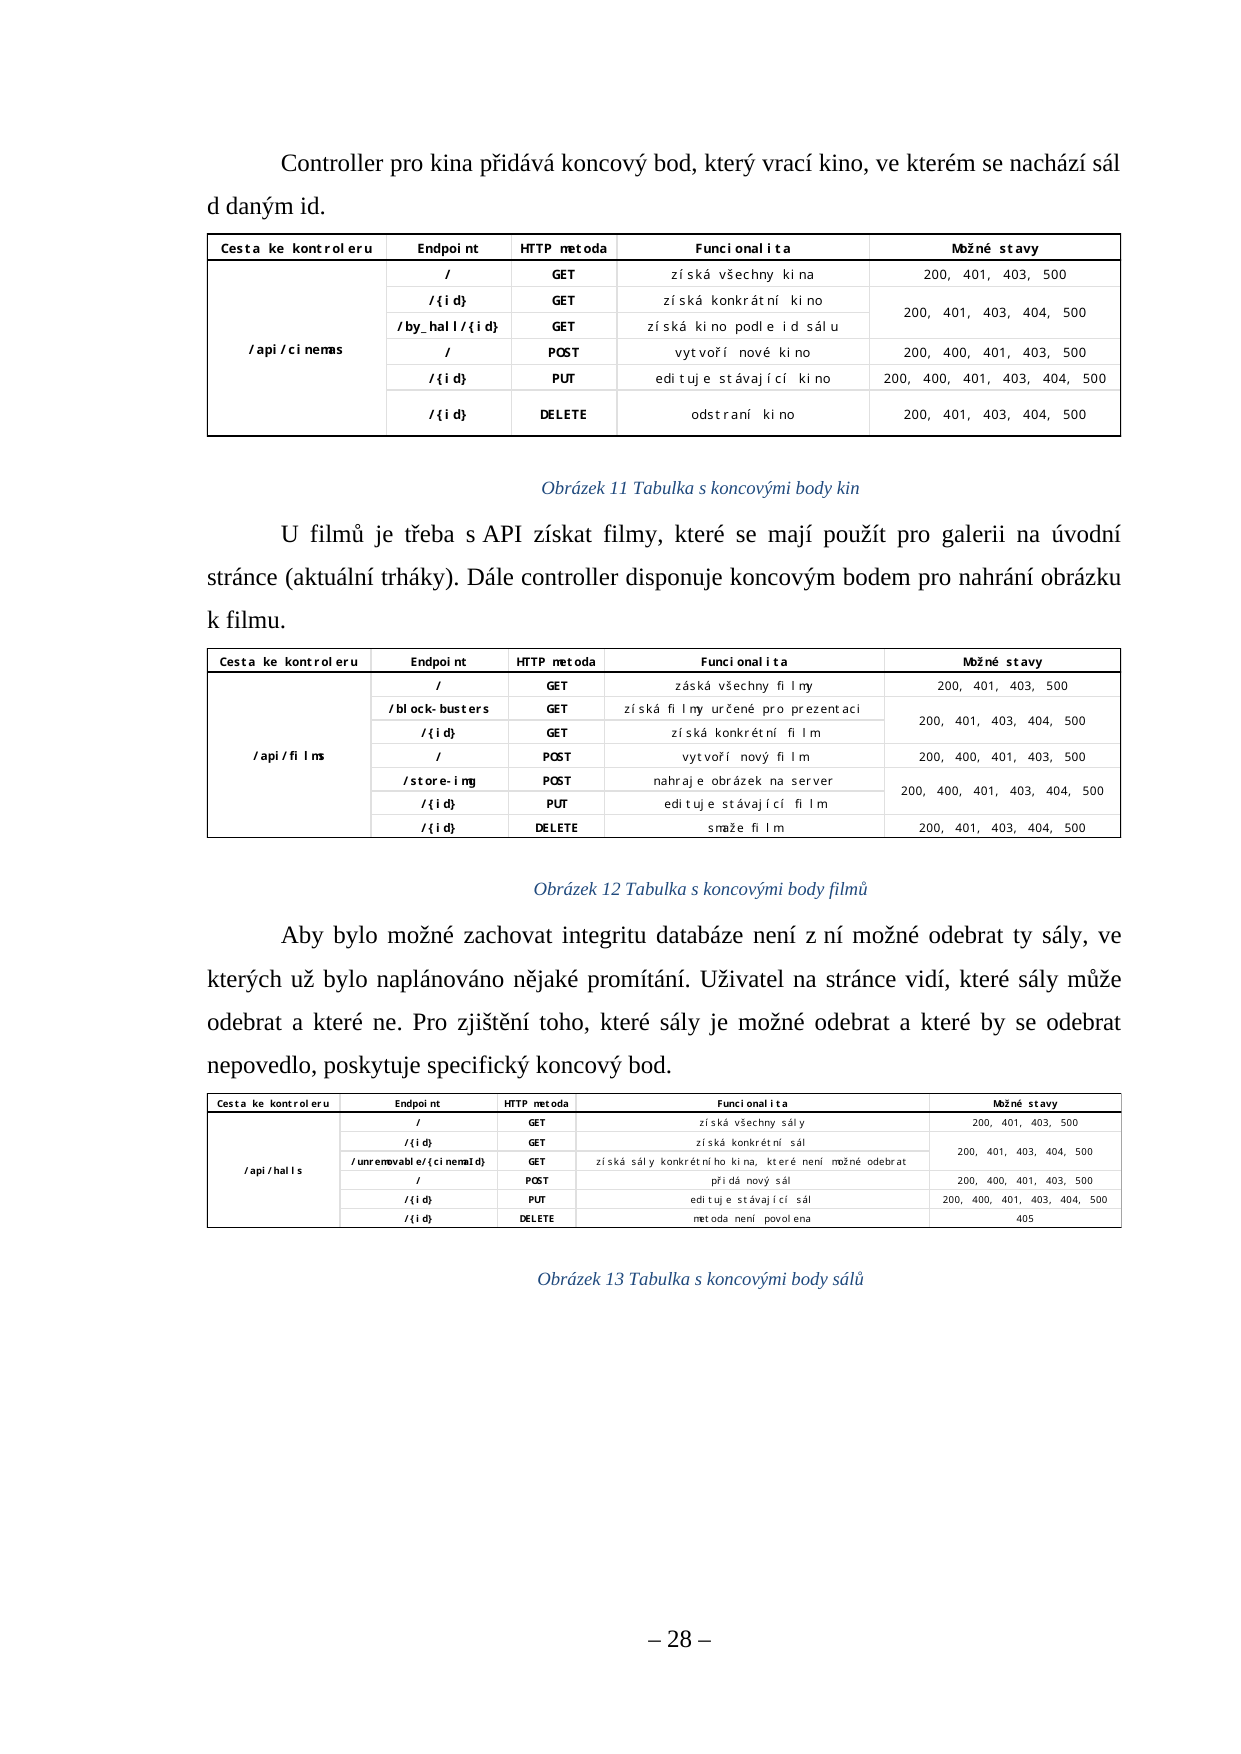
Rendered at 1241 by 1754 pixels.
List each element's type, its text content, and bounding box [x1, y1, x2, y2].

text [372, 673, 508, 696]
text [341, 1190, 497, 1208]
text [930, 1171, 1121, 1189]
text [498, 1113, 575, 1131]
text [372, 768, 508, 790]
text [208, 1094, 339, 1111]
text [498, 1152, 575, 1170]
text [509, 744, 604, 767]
text Controller pro kina přidává koncový bod, který vrací kino, ve kterém se nachází sál d daným id. [618, 313, 869, 338]
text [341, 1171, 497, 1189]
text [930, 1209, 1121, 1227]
text Obrázek 12 Tabulka s koncovými body filmů [207, 878, 1122, 900]
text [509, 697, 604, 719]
text Obrázek 11 Tabulka s koncovými body kin [207, 477, 1122, 498]
text U filmů je třeba s API získat filmy, které se mají použít pro galerii na úvodní stránce (aktuální trháky). Dále controller disponuje koncovým bodem pro nahrání obrázku k filmu. [885, 697, 1120, 743]
text Obrázek 13 Tabulka s koncovými body sálů [207, 1267, 1122, 1289]
text Controller pro kina přidává koncový bod, který vrací kino, ve kterém se nachází sál d daným id. [618, 287, 869, 312]
text Controller pro kina přidává koncový bod, který vrací kino, ve kterém se nachází sál d daným id. [870, 391, 1120, 435]
text Controller pro kina přidává koncový bod, který vrací kino, ve kterém se nachází sál d daným id. [618, 235, 869, 259]
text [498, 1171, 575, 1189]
text Aby bylo možné zachovat integritu databáze není z ní možné odebrat ty sály, ve kterých už bylo naplánováno nějaké promítání. Uživatel na stránce vidí, které sály může odebrat a které ne. Pro zjištění toho, které sály je možné odebrat a které by se odebrat nepovedlo, poskytuje specifický koncový bod. [207, 921, 1122, 1093]
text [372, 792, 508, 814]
text Controller pro kina přidává koncový bod, který vrací kino, ve kterém se nachází sál d daným id. [870, 235, 1120, 259]
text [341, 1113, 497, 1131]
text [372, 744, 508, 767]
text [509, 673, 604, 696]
text Controller pro kina přidává koncový bod, který vrací kino, ve kterém se nachází sál d daným id. [870, 261, 1120, 286]
text Controller pro kina přidává koncový bod, který vrací kino, ve kterém se nachází sál d daným id. [208, 261, 386, 435]
text Controller pro kina přidává koncový bod, který vrací kino, ve kterém se nachází sál d daným id. [870, 339, 1120, 364]
text Controller pro kina přidává koncový bod, který vrací kino, ve kterém se nachází sál d daným id. [618, 365, 869, 389]
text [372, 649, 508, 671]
text Controller pro kina přidává koncový bod, který vrací kino, ve kterém se nachází sál d daným id. [618, 339, 869, 364]
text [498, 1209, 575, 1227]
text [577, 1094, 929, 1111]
text Controller pro kina přidává koncový bod, který vrací kino, ve kterém se nachází sál d daným id. [870, 287, 1120, 338]
text Controller pro kina přidává koncový bod, který vrací kino, ve kterém se nachází sál d daným id. [618, 261, 869, 286]
text U filmů je třeba s API získat filmy, které se mají použít pro galerii na úvodní stránce (aktuální trháky). Dále controller disponuje koncovým bodem pro nahrání obrázku k filmu. [208, 673, 370, 837]
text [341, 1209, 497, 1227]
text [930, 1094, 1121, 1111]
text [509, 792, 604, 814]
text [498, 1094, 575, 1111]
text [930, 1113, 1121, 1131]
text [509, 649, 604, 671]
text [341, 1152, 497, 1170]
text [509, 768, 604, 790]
text Controller pro kina přidává koncový bod, který vrací kino, ve kterém se nachází sál d daným id. [207, 148, 1122, 233]
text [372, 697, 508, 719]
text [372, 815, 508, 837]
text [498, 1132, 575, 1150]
text U filmů je třeba s API získat filmy, které se mají použít pro galerii na úvodní stránce (aktuální trháky). Dále controller disponuje koncovým bodem pro nahrání obrázku k filmu. [207, 519, 1122, 648]
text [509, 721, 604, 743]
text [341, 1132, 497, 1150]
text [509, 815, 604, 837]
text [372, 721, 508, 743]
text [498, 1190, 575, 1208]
text Controller pro kina přidává koncový bod, který vrací kino, ve kterém se nachází sál d daným id. [618, 391, 869, 435]
text Controller pro kina přidává koncový bod, který vrací kino, ve kterém se nachází sál d daným id. [870, 365, 1120, 389]
text U filmů je třeba s API získat filmy, které se mají použít pro galerii na úvodní stránce (aktuální trháky). Dále controller disponuje koncovým bodem pro nahrání obrázku k filmu. [885, 768, 1120, 814]
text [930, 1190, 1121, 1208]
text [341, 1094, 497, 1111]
